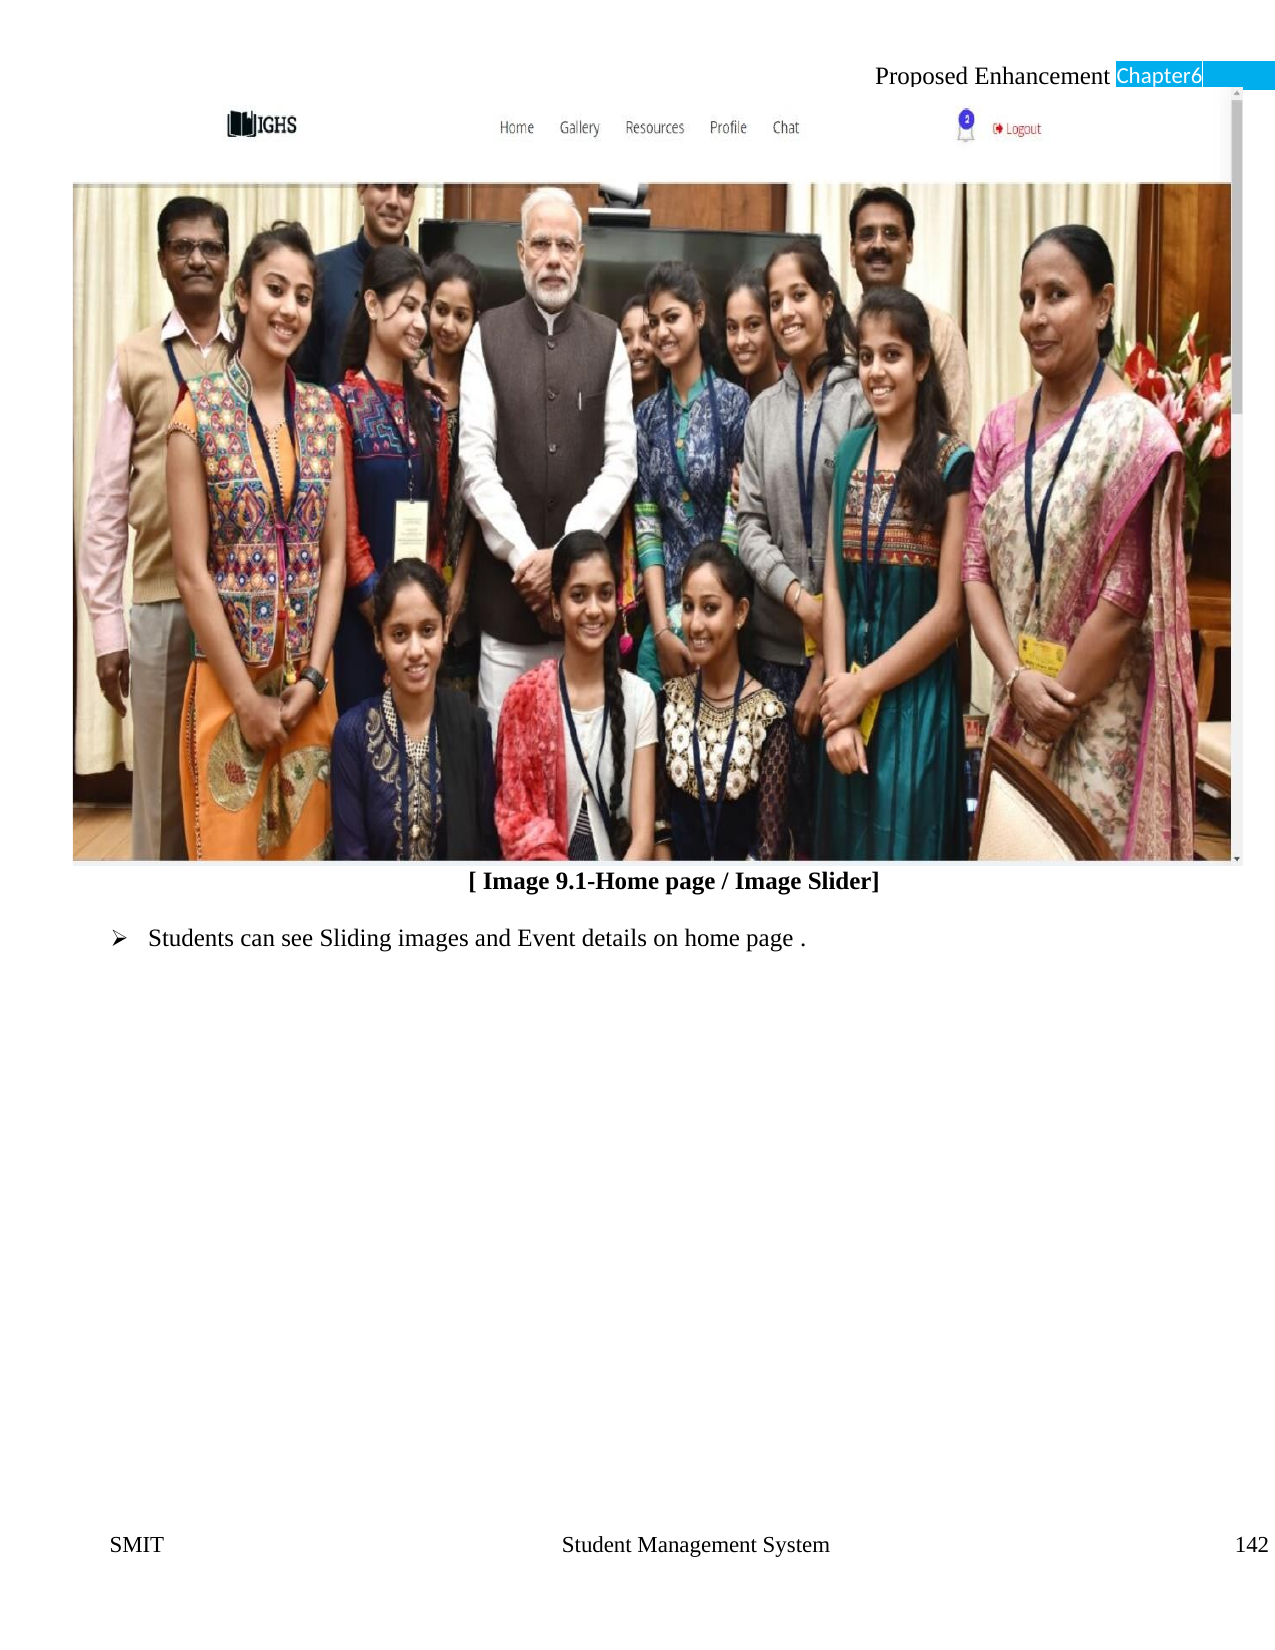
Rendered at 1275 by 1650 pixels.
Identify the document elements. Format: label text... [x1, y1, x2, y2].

list Students can see Sliding images and Event details on home page . [110, 923, 1200, 952]
text [ Image 9.1-Home page / Image Slider] [148, 866, 1200, 894]
picture [72, 87, 1243, 866]
